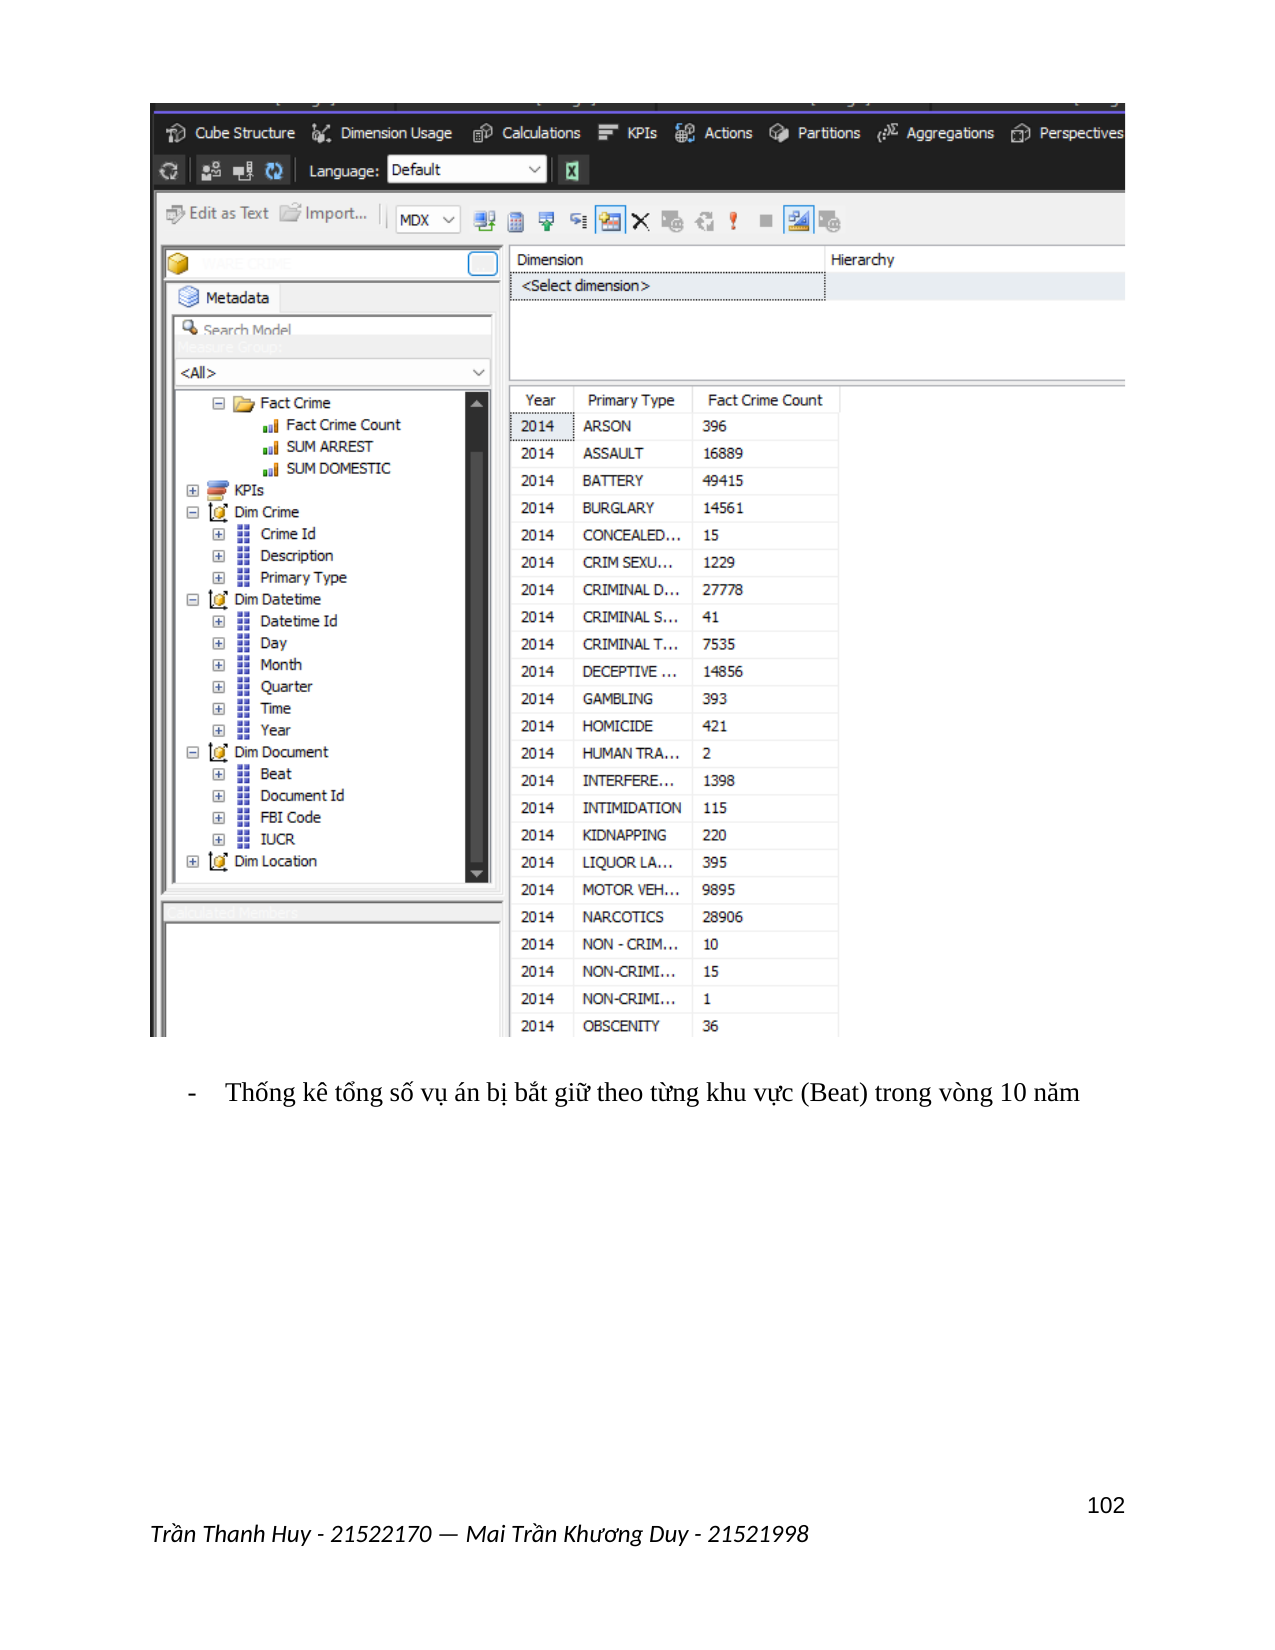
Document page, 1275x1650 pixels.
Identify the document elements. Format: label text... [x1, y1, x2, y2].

picture [150, 103, 1125, 1037]
list Thống kê tổng số vụ án bị bắt giữ theo từng khu vực (Beat) trong vòng 10 năm [187, 1076, 1125, 1107]
